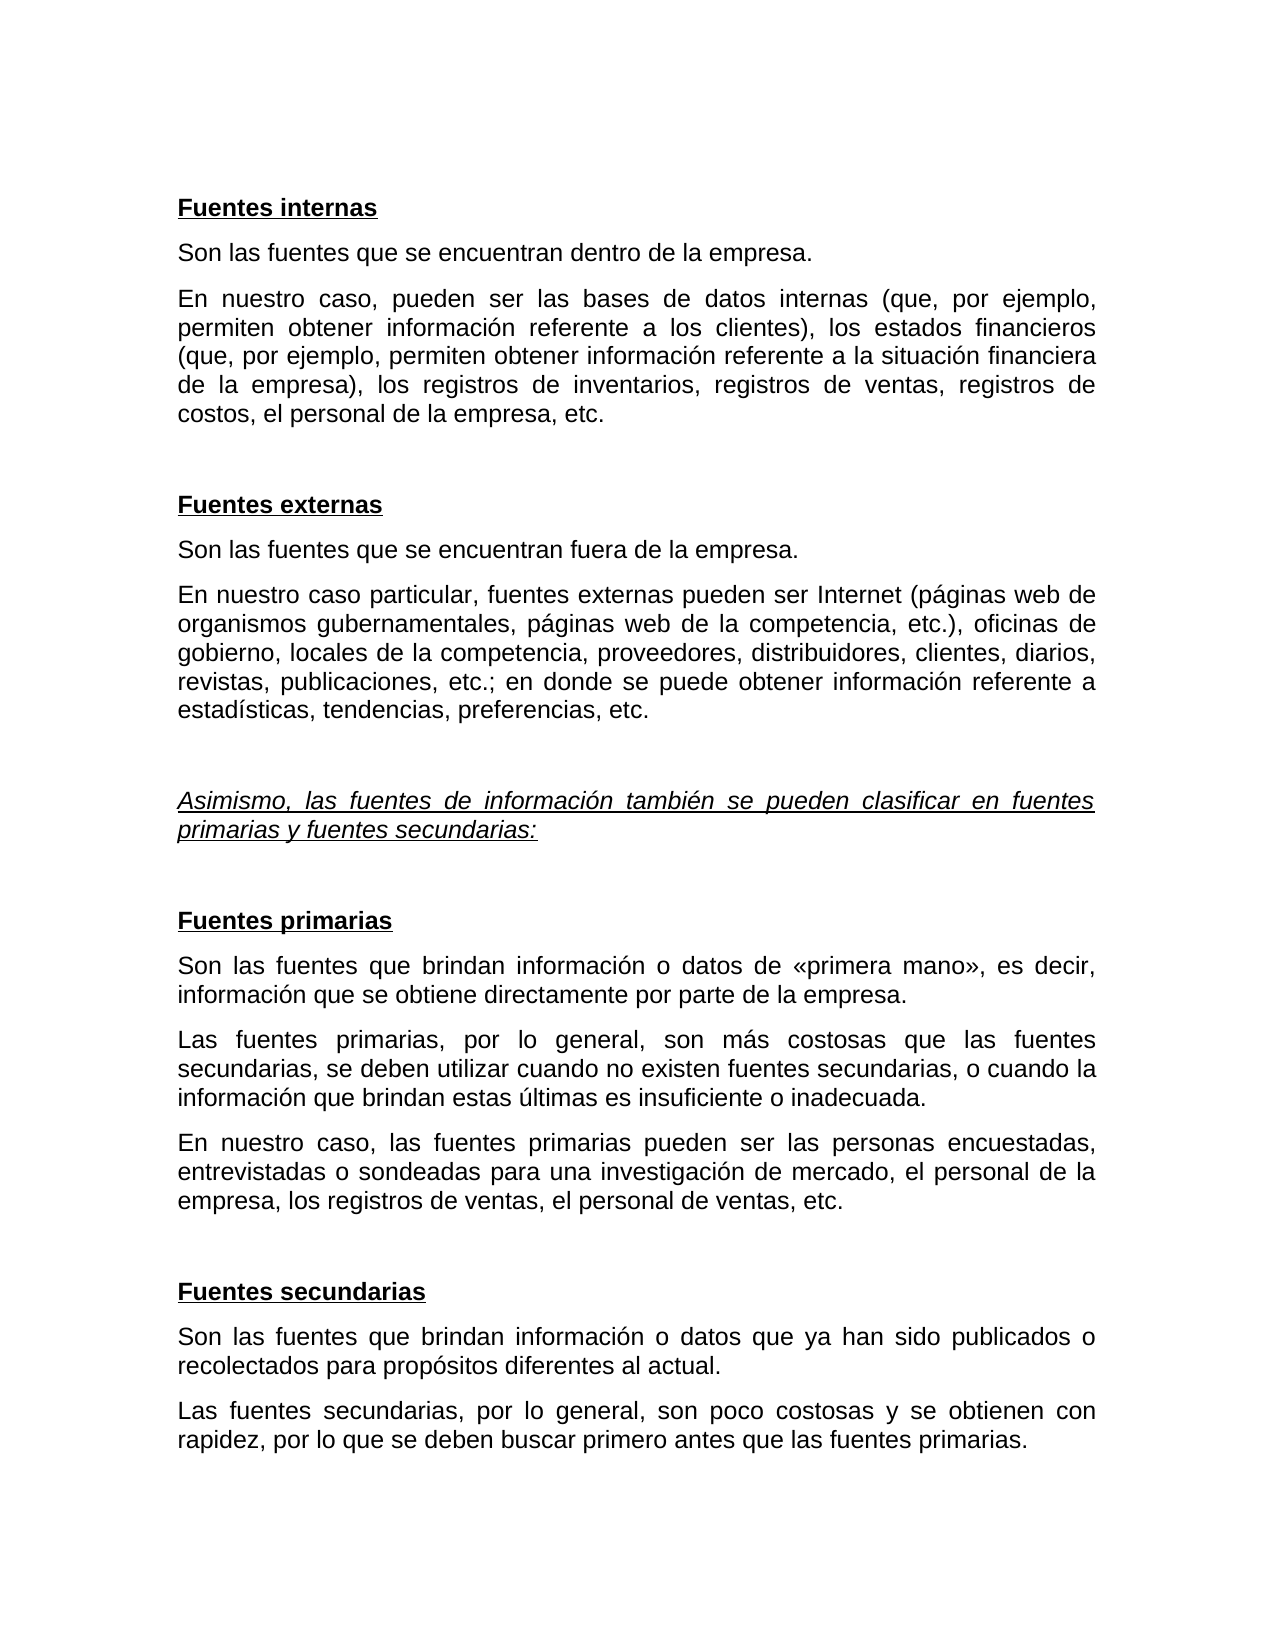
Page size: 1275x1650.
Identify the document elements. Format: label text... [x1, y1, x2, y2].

text Son las fuentes que se encuentran fuera de la empresa. [177, 535, 1098, 564]
text Asimismo, las fuentes de información también se pueden clasificar en fuentes primarias y fuentes secundarias: [177, 786, 1098, 844]
text Son las fuentes que brindan información o datos que ya han sido publicados o recolectados para propósitos diferentes al actual. [177, 1322, 1098, 1380]
text Fuentes internas [177, 193, 1098, 222]
text Son las fuentes que se encuentran dentro de la empresa. [177, 238, 1098, 267]
text En nuestro caso particular, fuentes externas pueden ser Internet (páginas web de organismos gubernamentales, páginas web de la competencia, etc.), oficinas de gobierno, locales de la competencia, proveedores, distribuidores, clientes, diarios, revistas, publicaciones, etc.; en donde se puede obtener información referente a estadísticas, tendencias, preferencias, etc. [177, 581, 1098, 724]
text Las fuentes secundarias, por lo general, son poco costosas y se obtienen con rapidez, por lo que se deben buscar primero antes que las fuentes primarias. [177, 1396, 1098, 1454]
text Fuentes secundarias [177, 1277, 1098, 1306]
text Las fuentes primarias, por lo general, son más costosas que las fuentes secundarias, se deben utilizar cuando no existen fuentes secundarias, o cuando la información que brindan estas últimas es insuficiente o inadecuada. [177, 1026, 1098, 1112]
text Fuentes externas [177, 490, 1098, 518]
text Fuentes primarias [177, 906, 1098, 935]
text Son las fuentes que brindan información o datos de «primera mano», es decir, información que se obtiene directamente por parte de la empresa. [177, 951, 1098, 1009]
text En nuestro caso, las fuentes primarias pueden ser las personas encuestadas, entrevistadas o sondeadas para una investigación de mercado, el personal de la empresa, los registros de ventas, el personal de ventas, etc. [177, 1128, 1098, 1215]
text En nuestro caso, pueden ser las bases de datos internas (que, por ejemplo, permiten obtener información referente a los clientes), los estados financieros (que, por ejemplo, permiten obtener información referente a la situación financiera de la empresa), los registros de inventarios, registros de ventas, registros de costos, el personal de la empresa, etc. [177, 284, 1098, 428]
